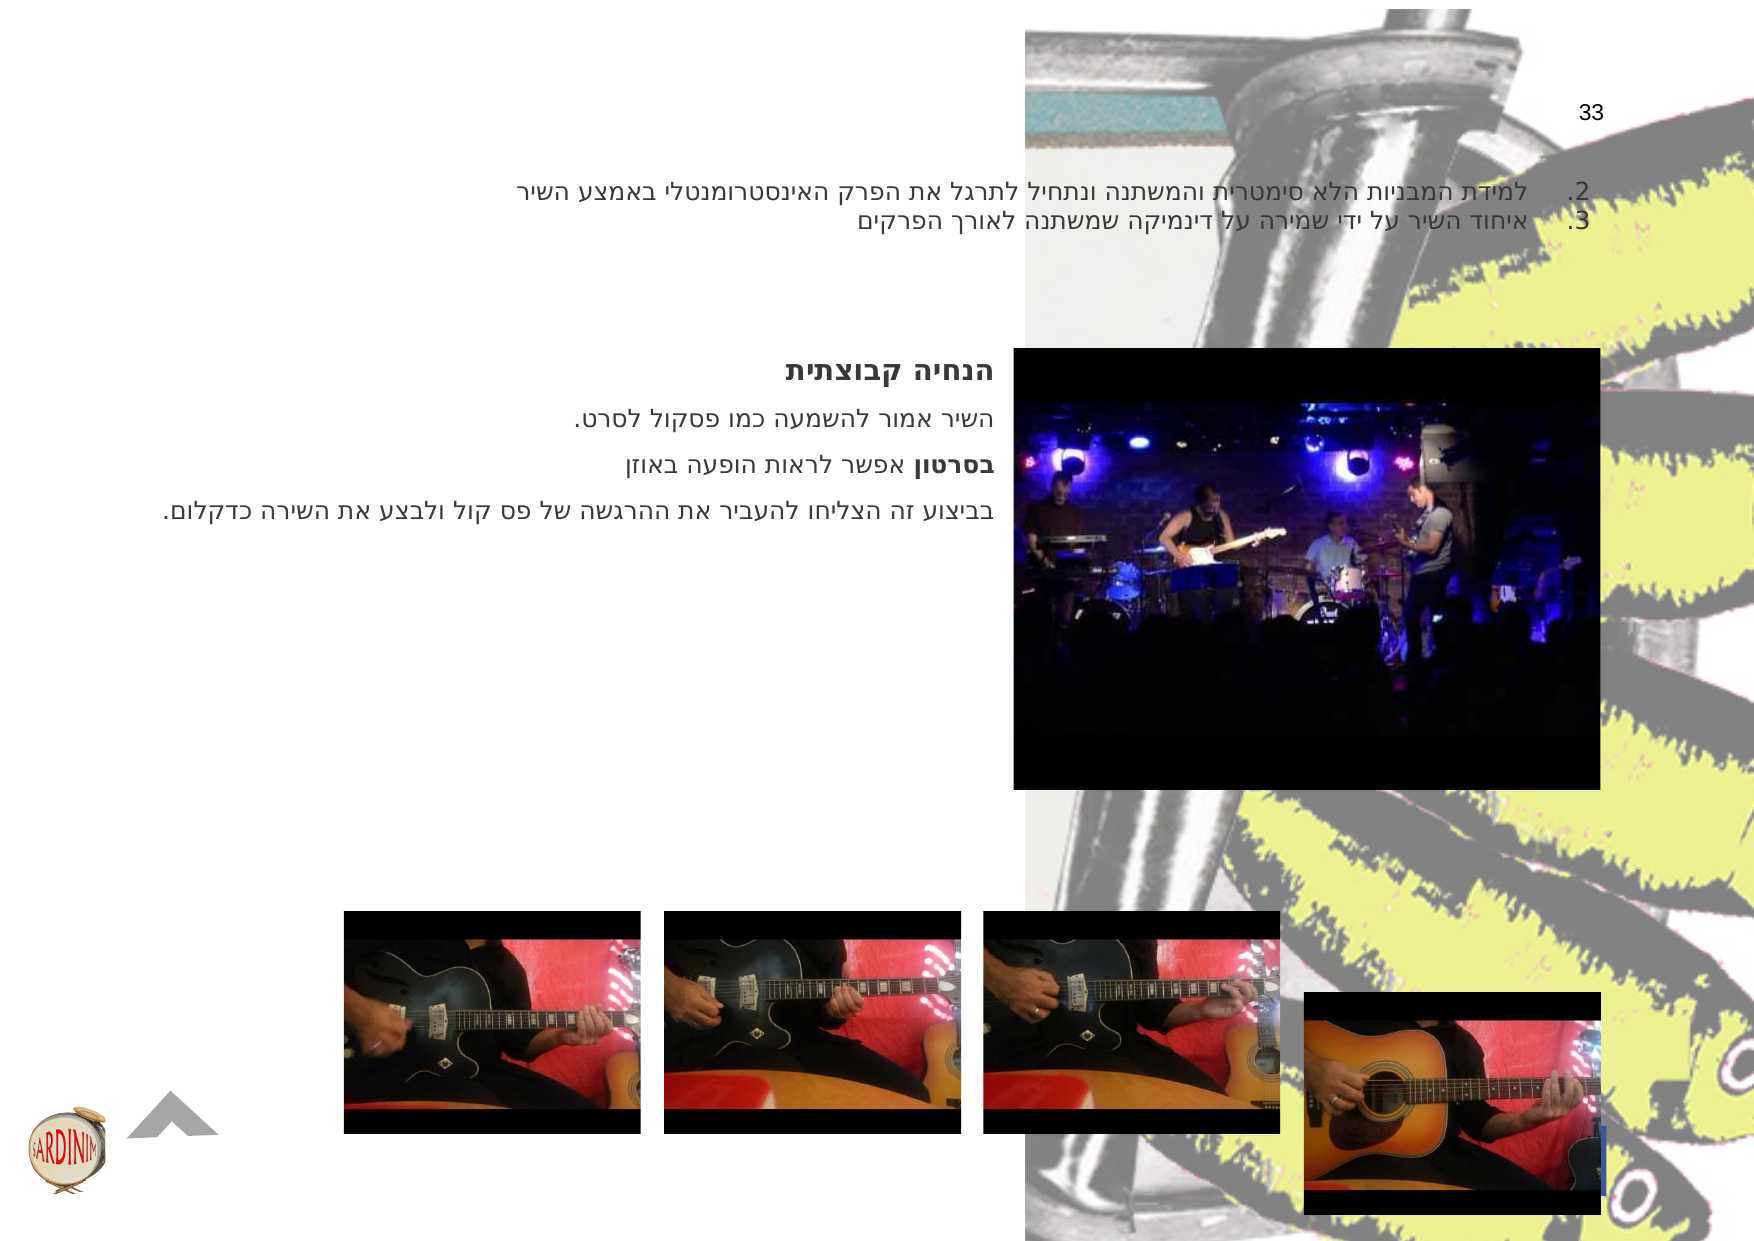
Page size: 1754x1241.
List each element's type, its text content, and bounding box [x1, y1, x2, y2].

list איחוד השיר על ידי שמירה על דינמיקה שמשתנה לאורך הפרקים [150, 206, 1566, 236]
text בסרטון אפשר לראות הופעה באוזן [150, 450, 1013, 479]
text בביצוע זה הצליחו להעביר את ההרגשה של פס קול ולבצע את השירה כדקלום. [150, 496, 1013, 525]
text הנחיה קבוצתית [150, 354, 1013, 388]
text השיר אמור להשמעה כמו פסקול לסרט. [150, 404, 1013, 433]
picture [664, 911, 962, 1134]
picture [343, 911, 641, 1134]
list למידת המבניות הלא סימטרית והמשתנה ונתחיל לתרגל את הפרק האינסטרומנטלי באמצע השיר [150, 177, 1566, 206]
picture [27, 1106, 106, 1194]
picture [983, 9, 1754, 1241]
